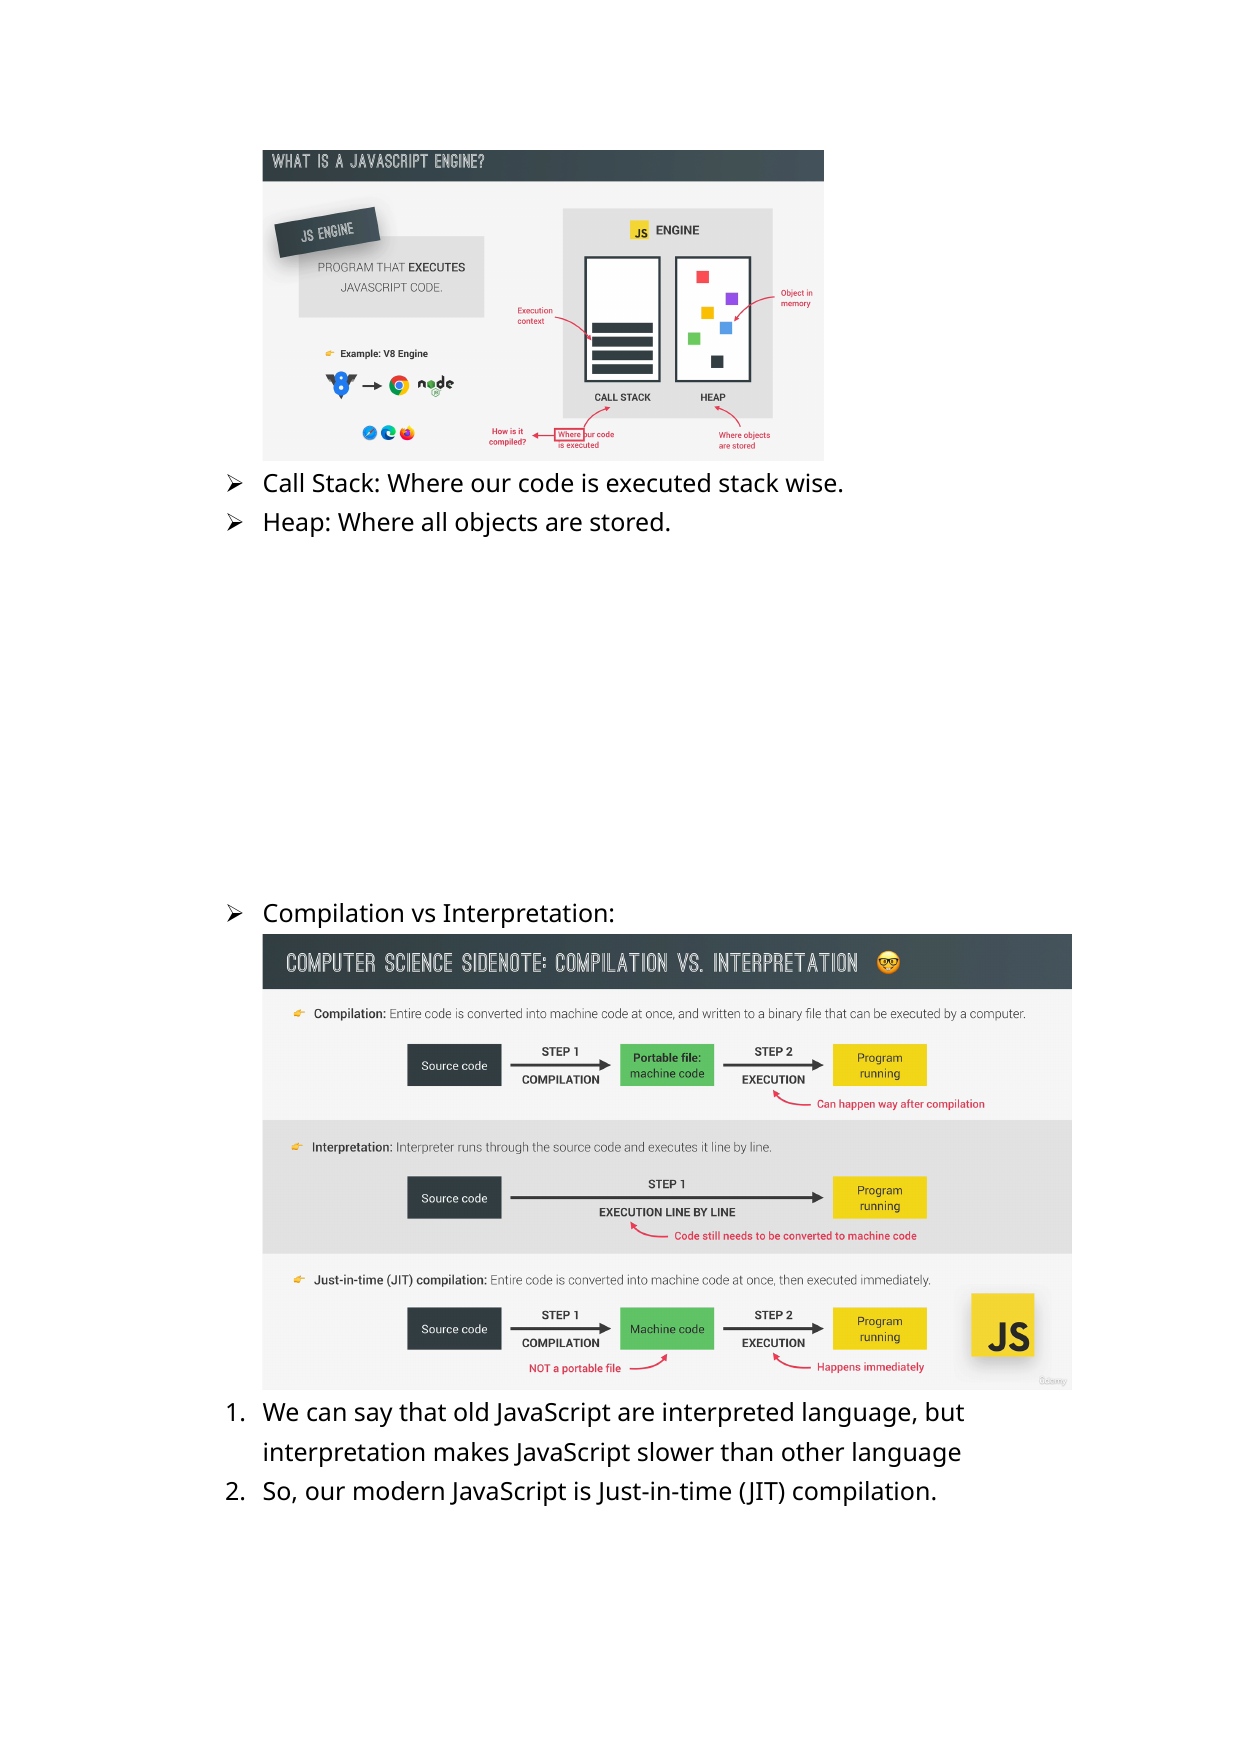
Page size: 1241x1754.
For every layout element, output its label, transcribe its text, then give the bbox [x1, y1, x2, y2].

list Compilation vs Interpretation: [225, 896, 1090, 930]
list Call Stack: Where our code is executed stack wise. [225, 466, 1090, 500]
picture [262, 150, 824, 461]
picture [262, 934, 1072, 1390]
list So, our modern JavaScript is Just-in-time (JIT) compilation. [225, 1473, 1090, 1507]
list Heap: Where all objects are stored. [225, 505, 1090, 539]
list We can say that old JavaScript are interpreted language, but interpretation makes JavaScript slower than other language [225, 1395, 1090, 1468]
